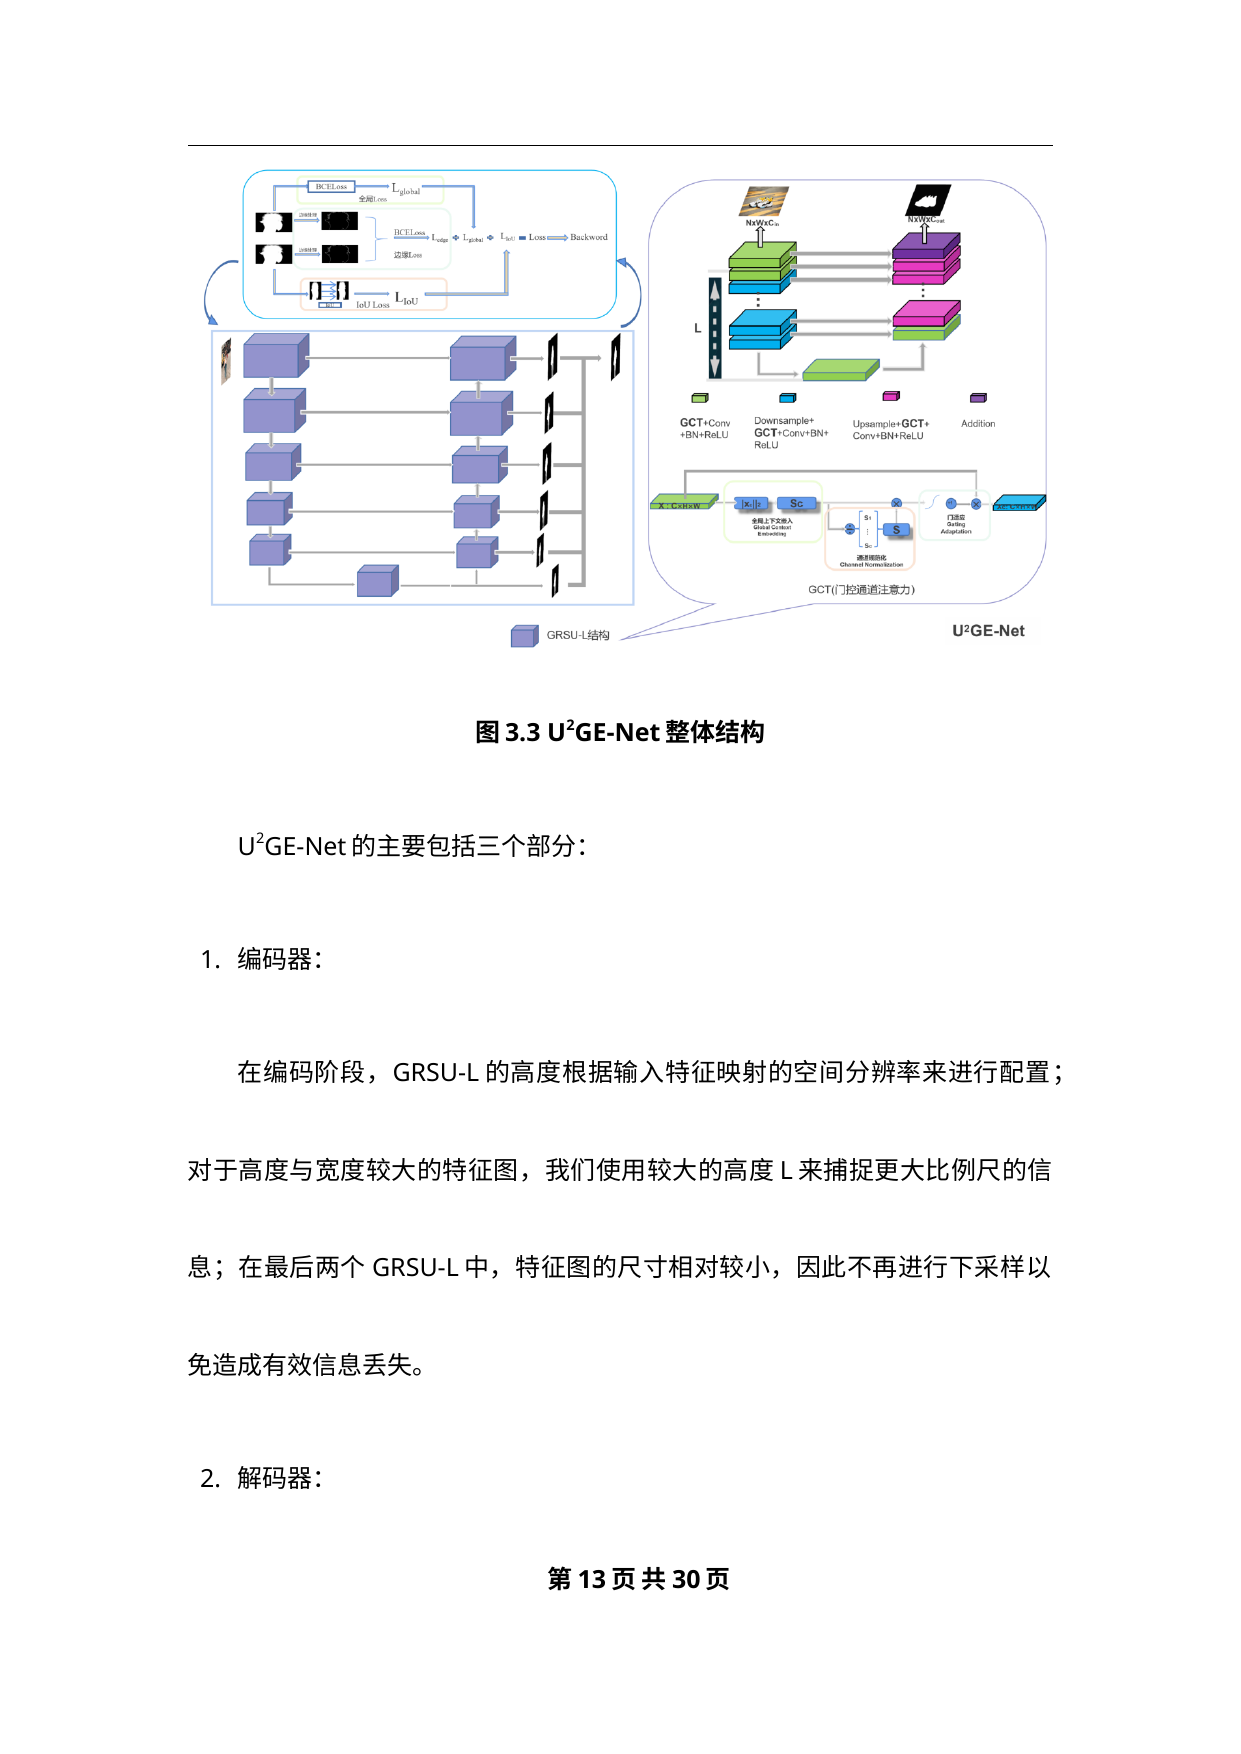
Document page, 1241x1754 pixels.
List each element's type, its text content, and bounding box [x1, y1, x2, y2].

list 编码器： [200, 925, 1053, 990]
text 图3.3 U2GE-Net整体结构 [187, 698, 1053, 763]
text 在编码阶段，GRSU-L的高度根据输入特征映射的空间分辨率来进行配置；对于高度与宽度较大的特征图，我们使用较大的高度L来捕捉更大比例尺的信息；在最后两个GRSU-L中，特征图的尺寸相对较小，因此不再进行下采样以免造成有效信息丢失。 [187, 1038, 1053, 1396]
picture [187, 163, 1053, 651]
text U2GE-Net的主要包括三个部分： [187, 812, 1053, 877]
list 解码器： [200, 1444, 1053, 1509]
